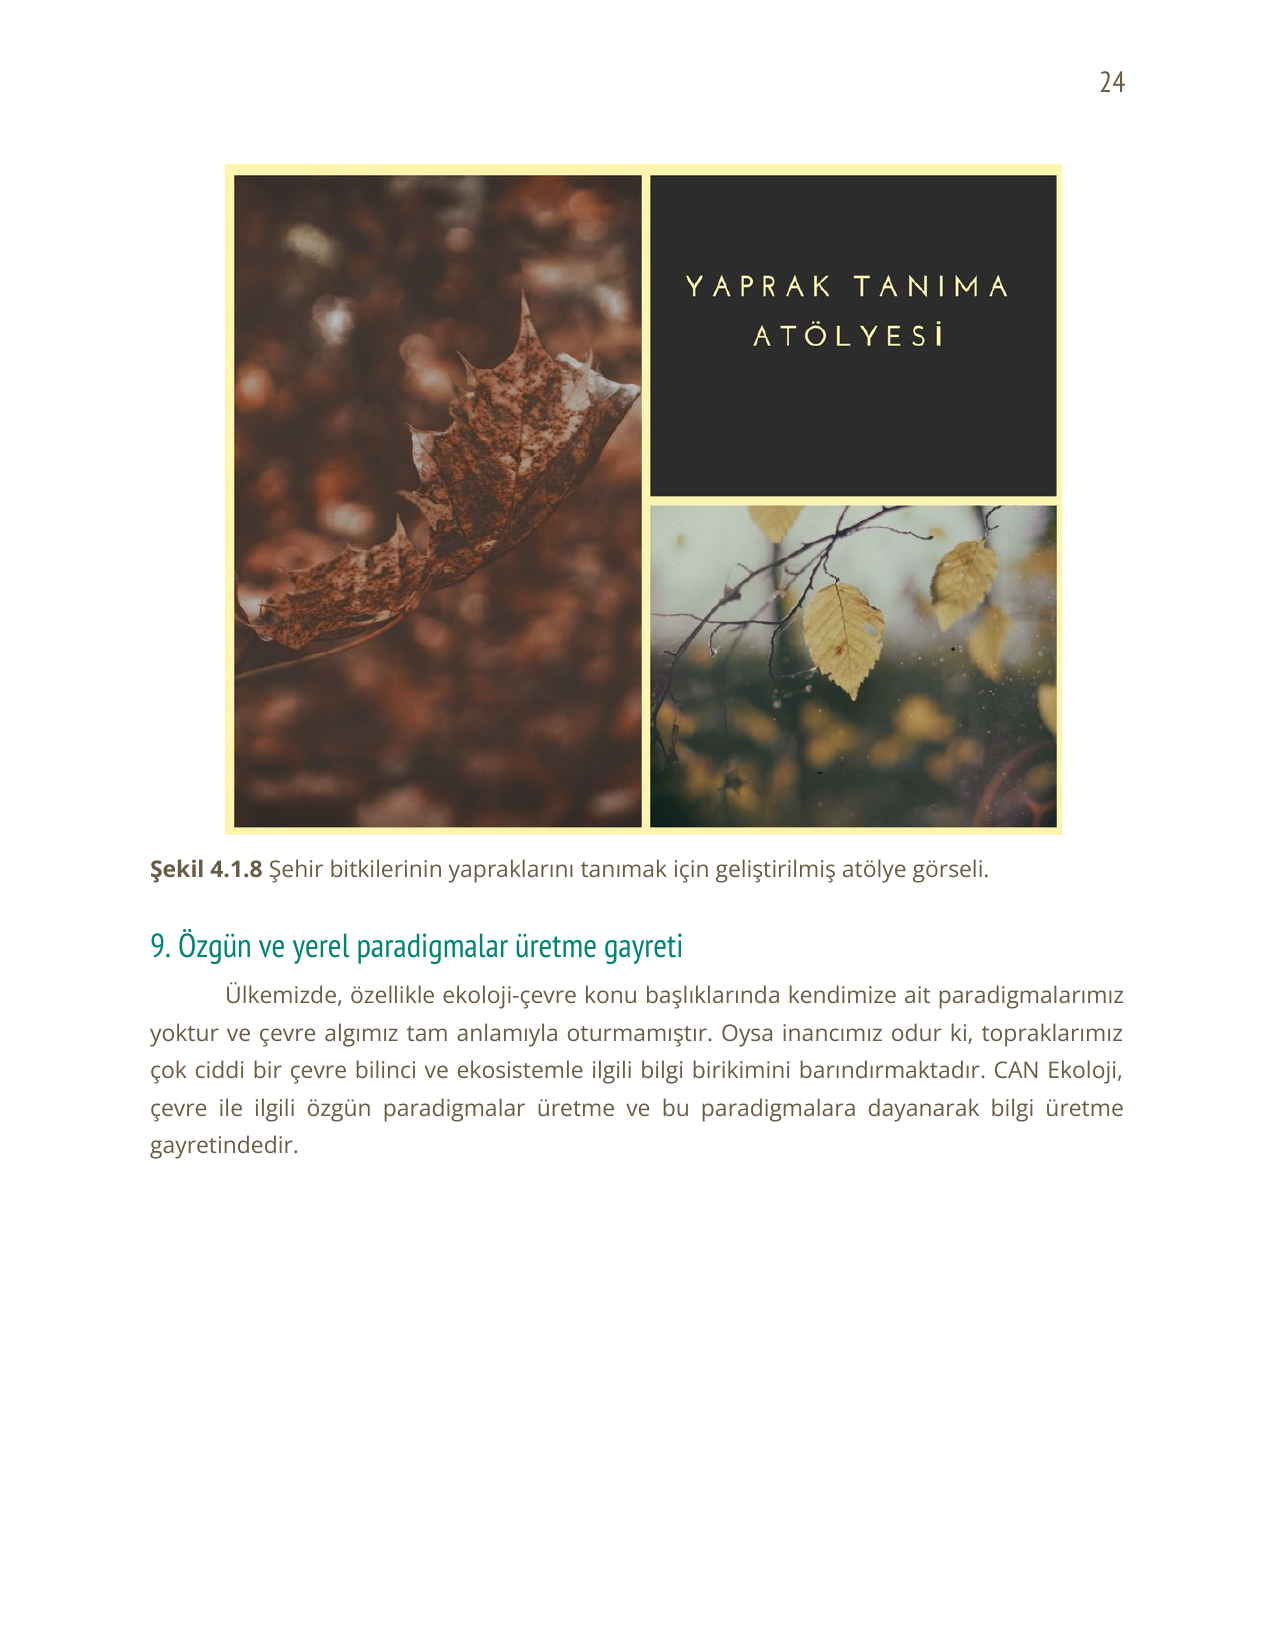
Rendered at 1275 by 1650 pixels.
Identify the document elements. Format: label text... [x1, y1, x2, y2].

subtitle 9. Özgün ve yerel paradigmalar üretme gayreti [150, 924, 1125, 967]
text Ülkemizde, özellikle ekoloji-çevre konu başlıklarında kendimize ait paradigmalarımız yoktur ve çevre algımız tam anlamıyla oturmamıştır. Oysa inancımız odur ki, topraklarımız çok ciddi bir çevre bilinci ve ekosistemle ilgili bilgi birikimini barındırmaktadır. CAN Ekoloji, çevre ile ilgili özgün paradigmalar üretme ve bu paradigmalara dayanarak bilgi üretme gayretindedir. [150, 979, 1125, 1161]
picture [225, 164, 1063, 835]
text Şekil 4.1.8 Şehir bitkilerinin yapraklarını tanımak için geliştirilmiş atölye görseli. [150, 853, 1125, 884]
